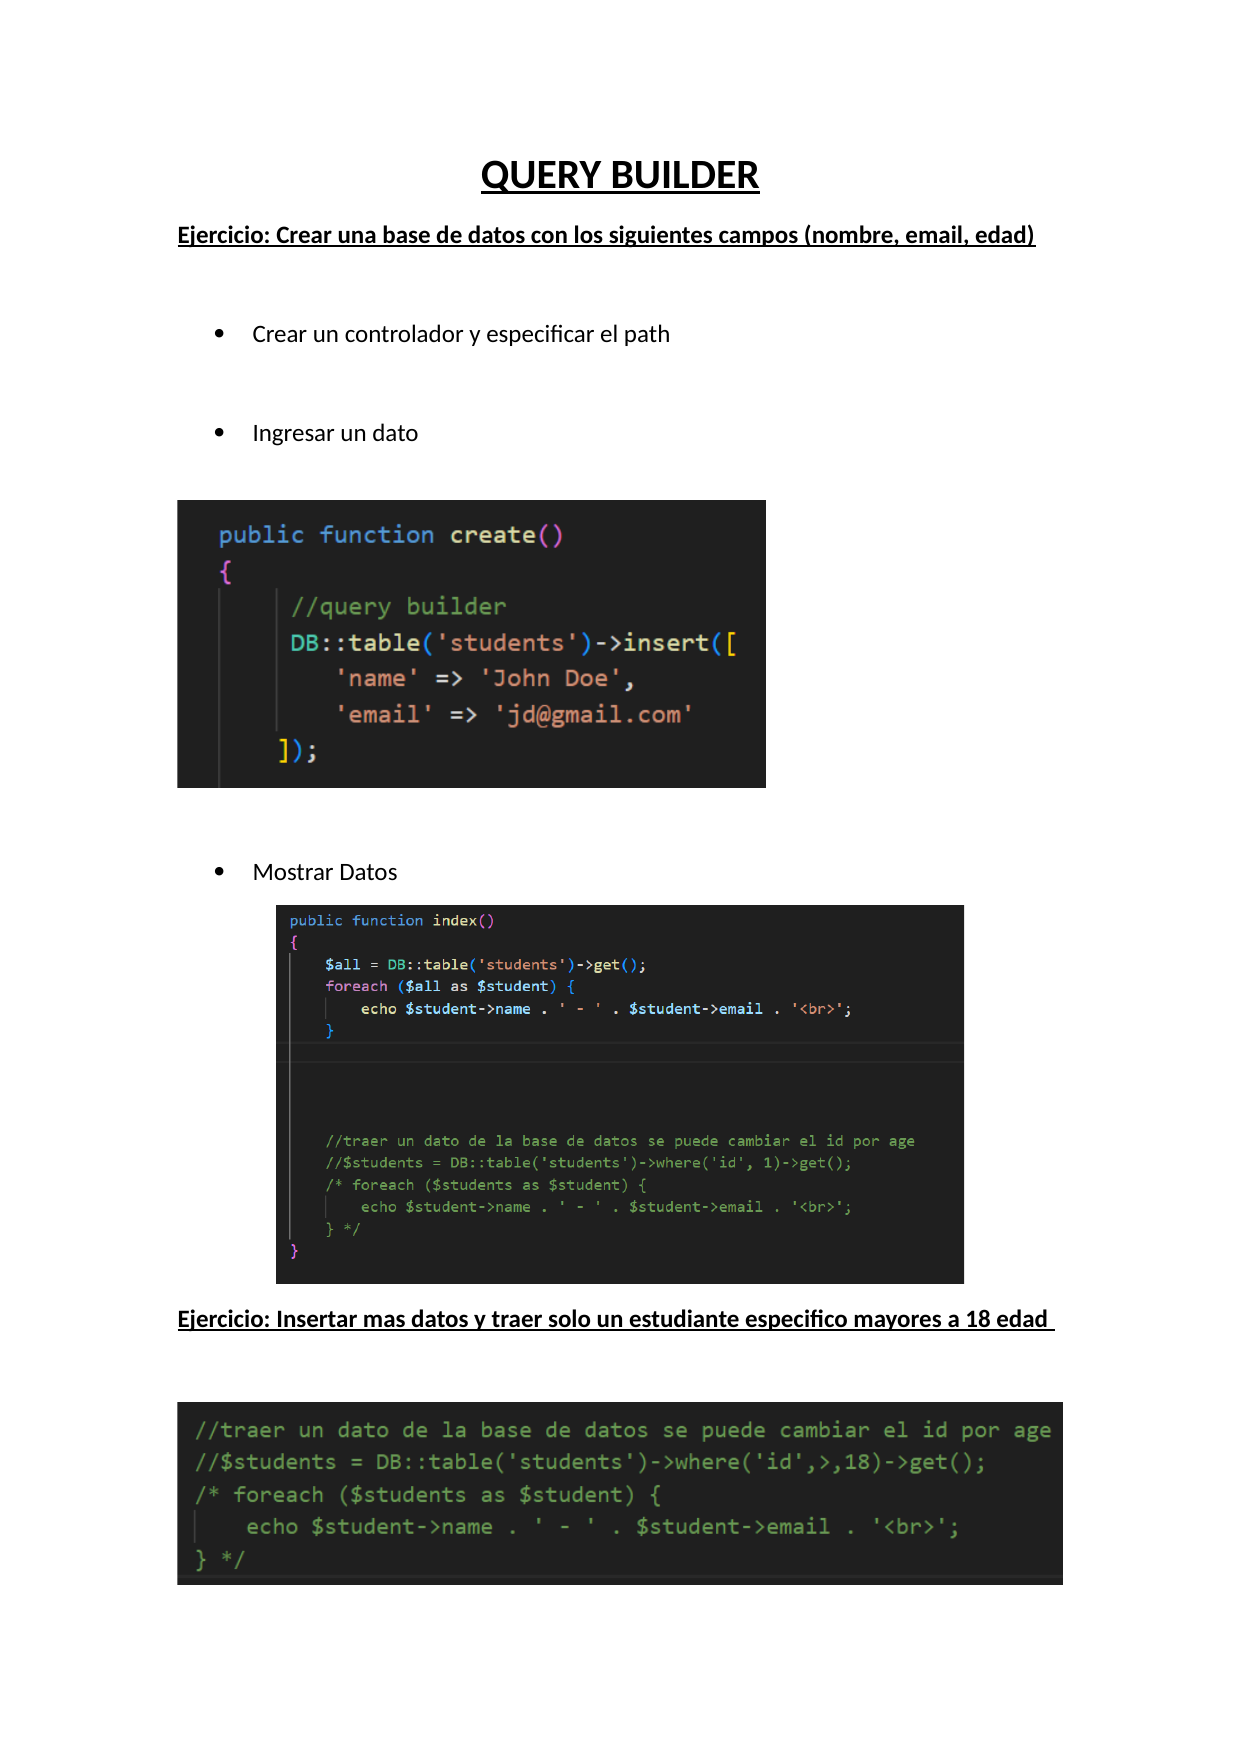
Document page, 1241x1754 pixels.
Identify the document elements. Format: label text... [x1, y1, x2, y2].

text QUERY BUILDER [177, 148, 1063, 198]
list Mostrar Datos [215, 856, 1063, 886]
list Ingresar un dato [215, 417, 1063, 448]
list Crear un controlador y especificar el path [215, 318, 1063, 349]
text Ejercicio: Crear una base de datos con los siguientes campos (nombre, email, edad) [177, 219, 1063, 250]
picture [177, 500, 766, 788]
text Ejercicio: Insertar mas datos y traer solo un estudiante especifico mayores a 18 edad [177, 1303, 1063, 1333]
picture [276, 905, 965, 1284]
picture [177, 1402, 1063, 1585]
